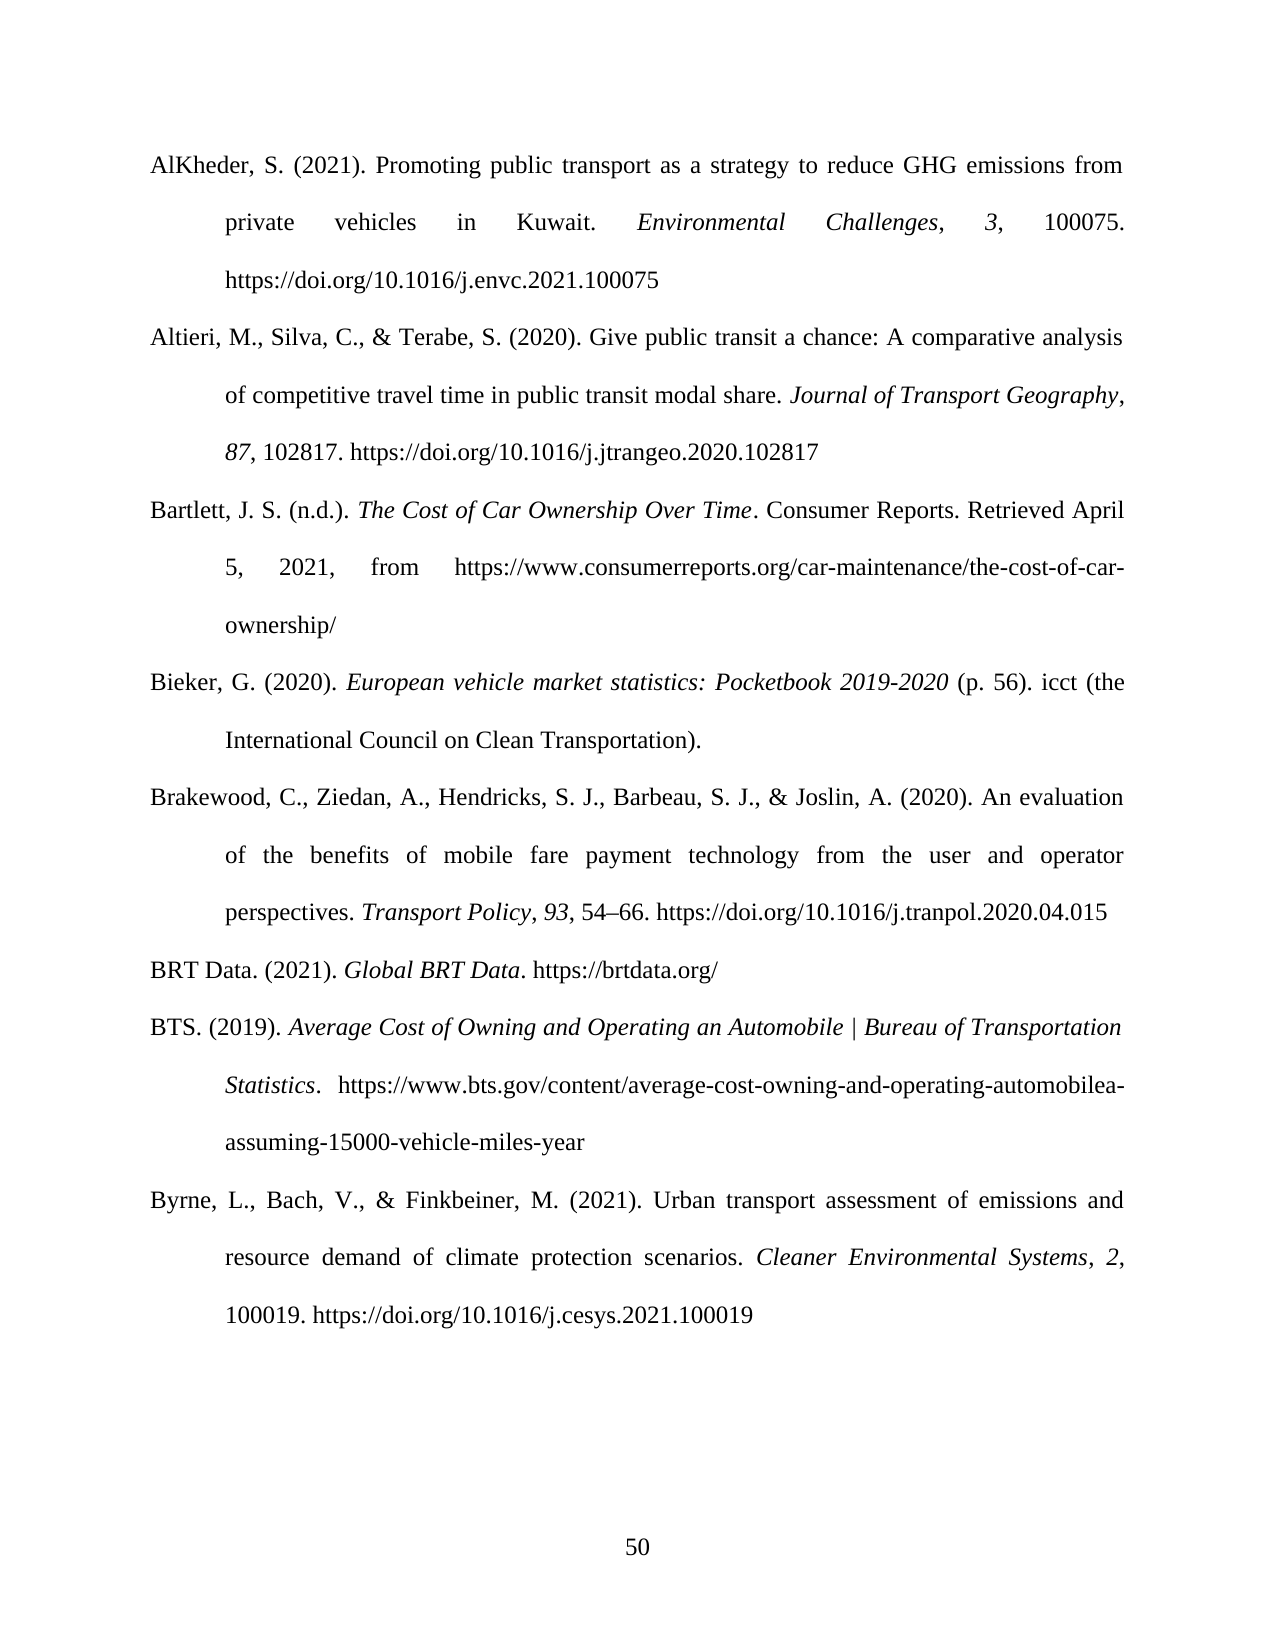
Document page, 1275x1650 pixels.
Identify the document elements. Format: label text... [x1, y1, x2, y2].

text Bieker, G. (2020). European vehicle market statistics: Pocketbook 2019-2020 (p. 56). icct (the International Council on Clean Transportation). [150, 667, 1125, 754]
text Brakewood, C., Ziedan, A., Hendricks, S. J., Barbeau, S. J., & Joslin, A. (2020). An evaluation of the benefits of mobile fare payment technology from the user and operator perspectives. Transport Policy, 93, 54–66. https://doi.org/10.1016/j.tranpol.2020.04.015 [150, 782, 1125, 926]
text BTS. (2019). Average Cost of Owning and Operating an Automobile | Bureau of Transportation Statistics. https://www.bts.gov/content/average-cost-owning-and-operating-automobilea-assuming-15000-vehicle-miles-year [150, 1012, 1125, 1156]
text Bartlett, J. S. (n.d.). The Cost of Car Ownership Over Time. Consumer Reports. Retrieved April 5, 2021, from https://www.consumerreports.org/car-maintenance/the-cost-of-car-ownership/ [150, 495, 1125, 639]
text Altieri, M., Silva, C., & Terabe, S. (2020). Give public transit a chance: A comparative analysis of competitive travel time in public transit modal share. Journal of Transport Geography, 87, 102817. https://doi.org/10.1016/j.jtrangeo.2020.102817 [150, 322, 1125, 466]
text BRT Data. (2021). Global BRT Data. https://brtdata.org/ [150, 955, 1125, 984]
text Byrne, L., Bach, V., & Finkbeiner, M. (2021). Urban transport assessment of emissions and resource demand of climate protection scenarios. Cleaner Environmental Systems, 2, 100019. https://doi.org/10.1016/j.cesys.2021.100019 [150, 1185, 1125, 1329]
text AlKheder, S. (2021). Promoting public transport as a strategy to reduce GHG emissions from private vehicles in Kuwait. Environmental Challenges, 3, 100075. https://doi.org/10.1016/j.envc.2021.100075 [150, 150, 1125, 294]
